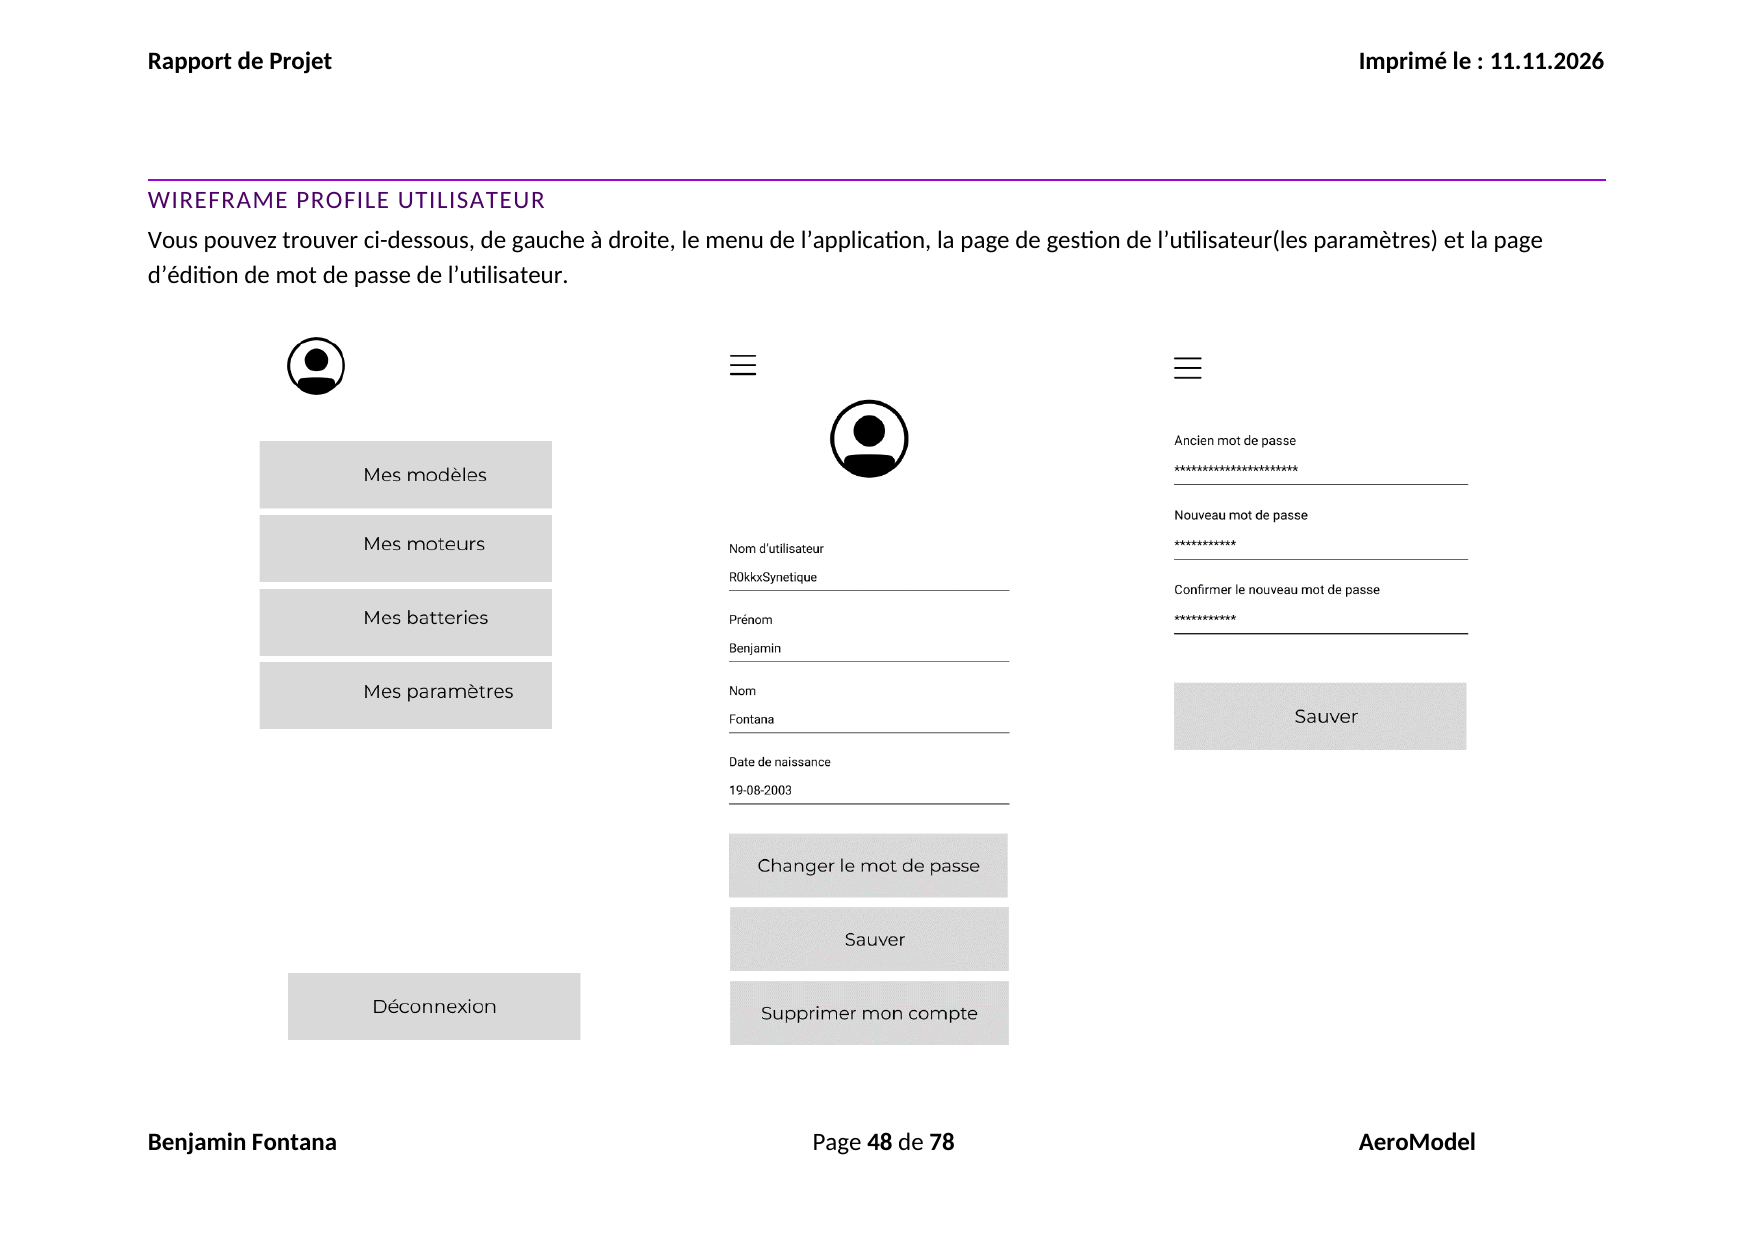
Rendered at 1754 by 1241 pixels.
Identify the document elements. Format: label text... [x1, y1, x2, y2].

text Vous pouvez trouver ci-dessous, de gauche à droite, le menu de l’application, la page de gestion de l’utilisateur(les paramètres) et la page d’édition de mot de passe de l’utilisateur. [148, 224, 1606, 289]
picture [259, 302, 609, 1059]
picture [702, 302, 1036, 1059]
subtitle Wireframe profile utilisateur [148, 181, 1606, 215]
picture [1145, 302, 1495, 1059]
